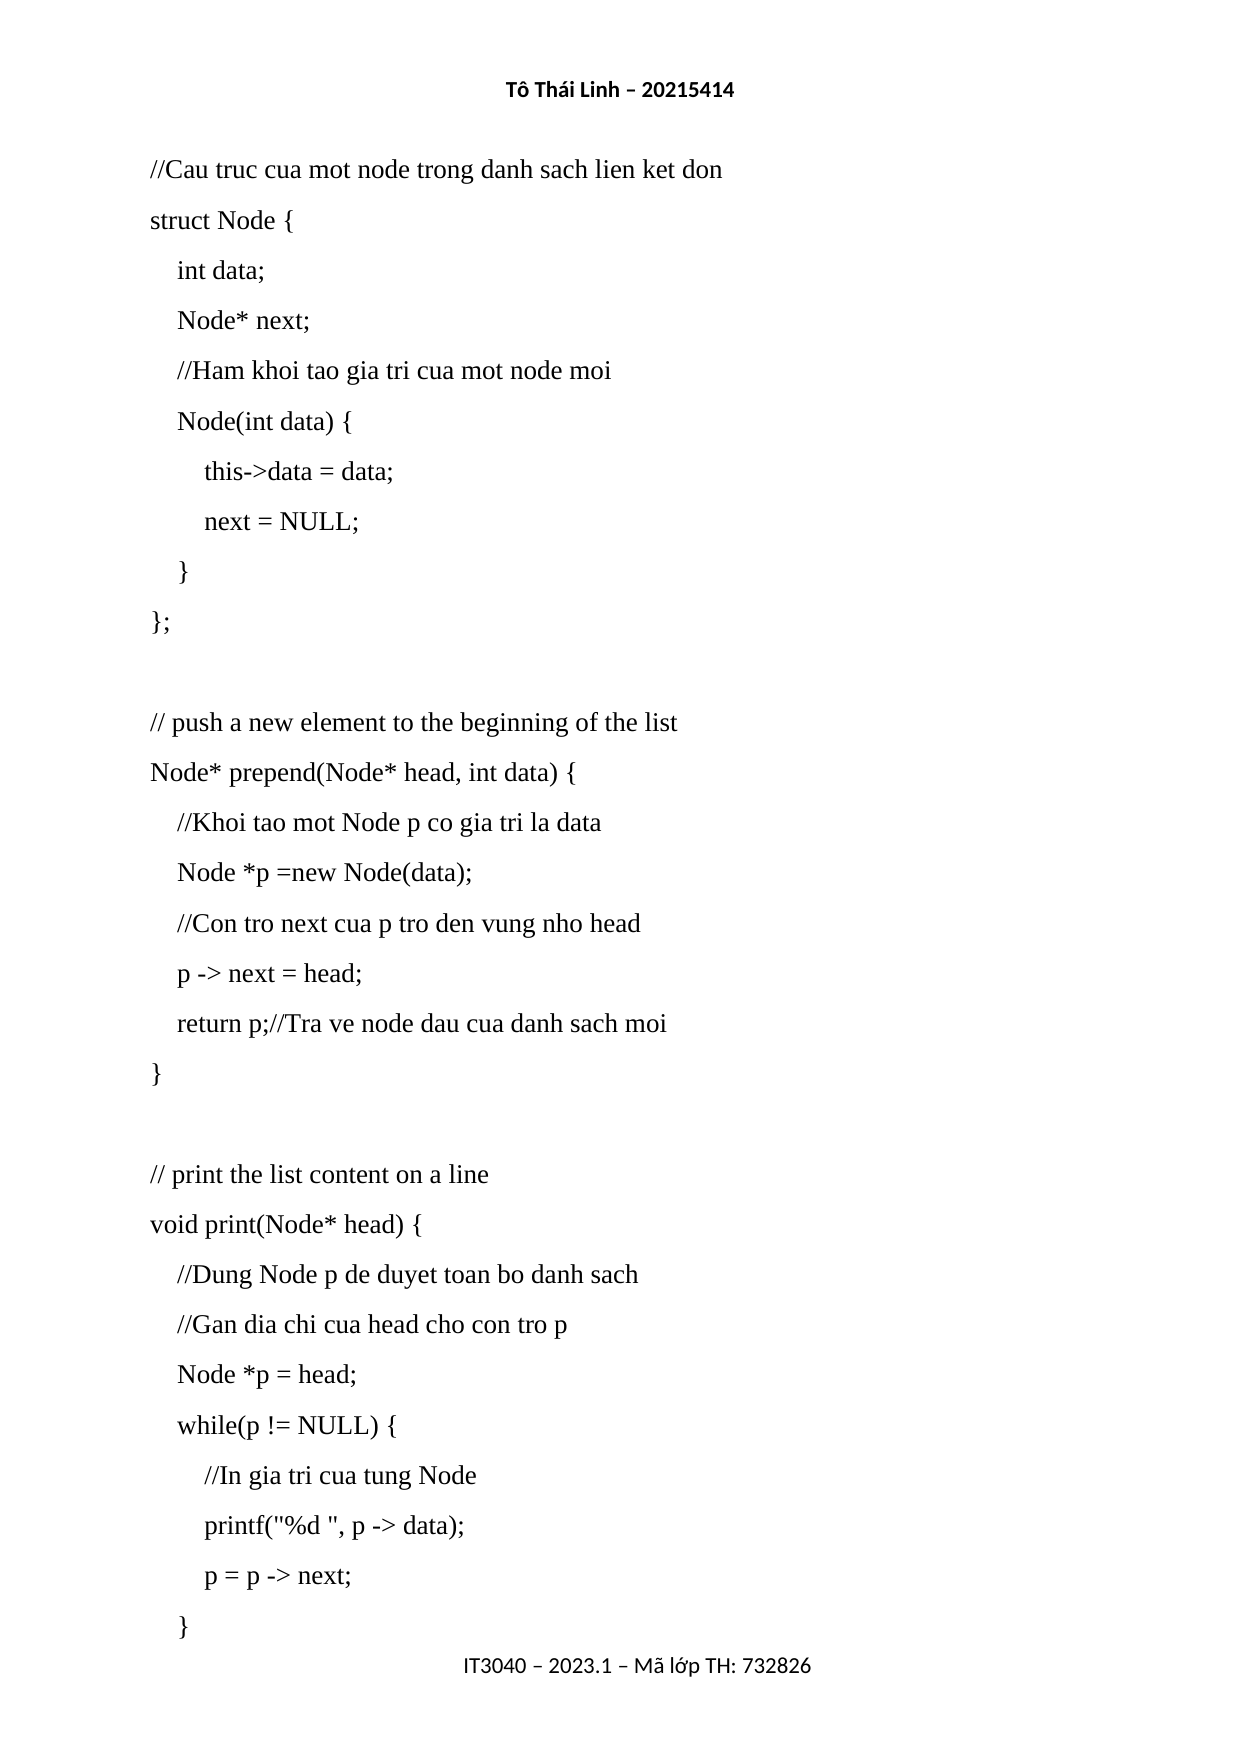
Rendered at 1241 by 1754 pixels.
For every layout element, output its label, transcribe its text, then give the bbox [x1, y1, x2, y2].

text //Con tro next cua p tro den vung nho head [150, 907, 1090, 938]
text Node(int data) { [150, 405, 1090, 436]
text next = NULL; [150, 505, 1090, 536]
text // print the list content on a line [150, 1158, 1090, 1189]
text } [150, 1610, 1090, 1641]
text Node* next; [150, 304, 1090, 335]
text this->data = data; [150, 455, 1090, 486]
text p = p -> next; [150, 1559, 1090, 1591]
text } [150, 555, 1090, 586]
text struct Node { [150, 204, 1090, 235]
text void print(Node* head) { [150, 1208, 1090, 1239]
text //Cau truc cua mot node trong danh sach lien ket don [150, 154, 1090, 185]
text }; [150, 606, 1090, 637]
text Node* prepend(Node* head, int data) { [150, 756, 1090, 787]
text //Dung Node p de duyet toan bo danh sach [150, 1258, 1090, 1289]
text //Gan dia chi cua head cho con tro p [150, 1308, 1090, 1339]
text int data; [150, 254, 1090, 285]
text Node *p = head; [150, 1359, 1090, 1390]
text Node *p =new Node(data); [150, 857, 1090, 888]
text //In gia tri cua tung Node [150, 1459, 1090, 1490]
text } [150, 1057, 1090, 1088]
text printf("%d ", p -> data); [150, 1509, 1090, 1540]
text //Ham khoi tao gia tri cua mot node moi [150, 354, 1090, 386]
text p -> next = head; [150, 957, 1090, 988]
text return p;//Tra ve node dau cua danh sach moi [150, 1007, 1090, 1038]
text while(p != NULL) { [150, 1409, 1090, 1440]
text //Khoi tao mot Node p co gia tri la data [150, 806, 1090, 837]
text // push a new element to the beginning of the list [150, 706, 1090, 737]
